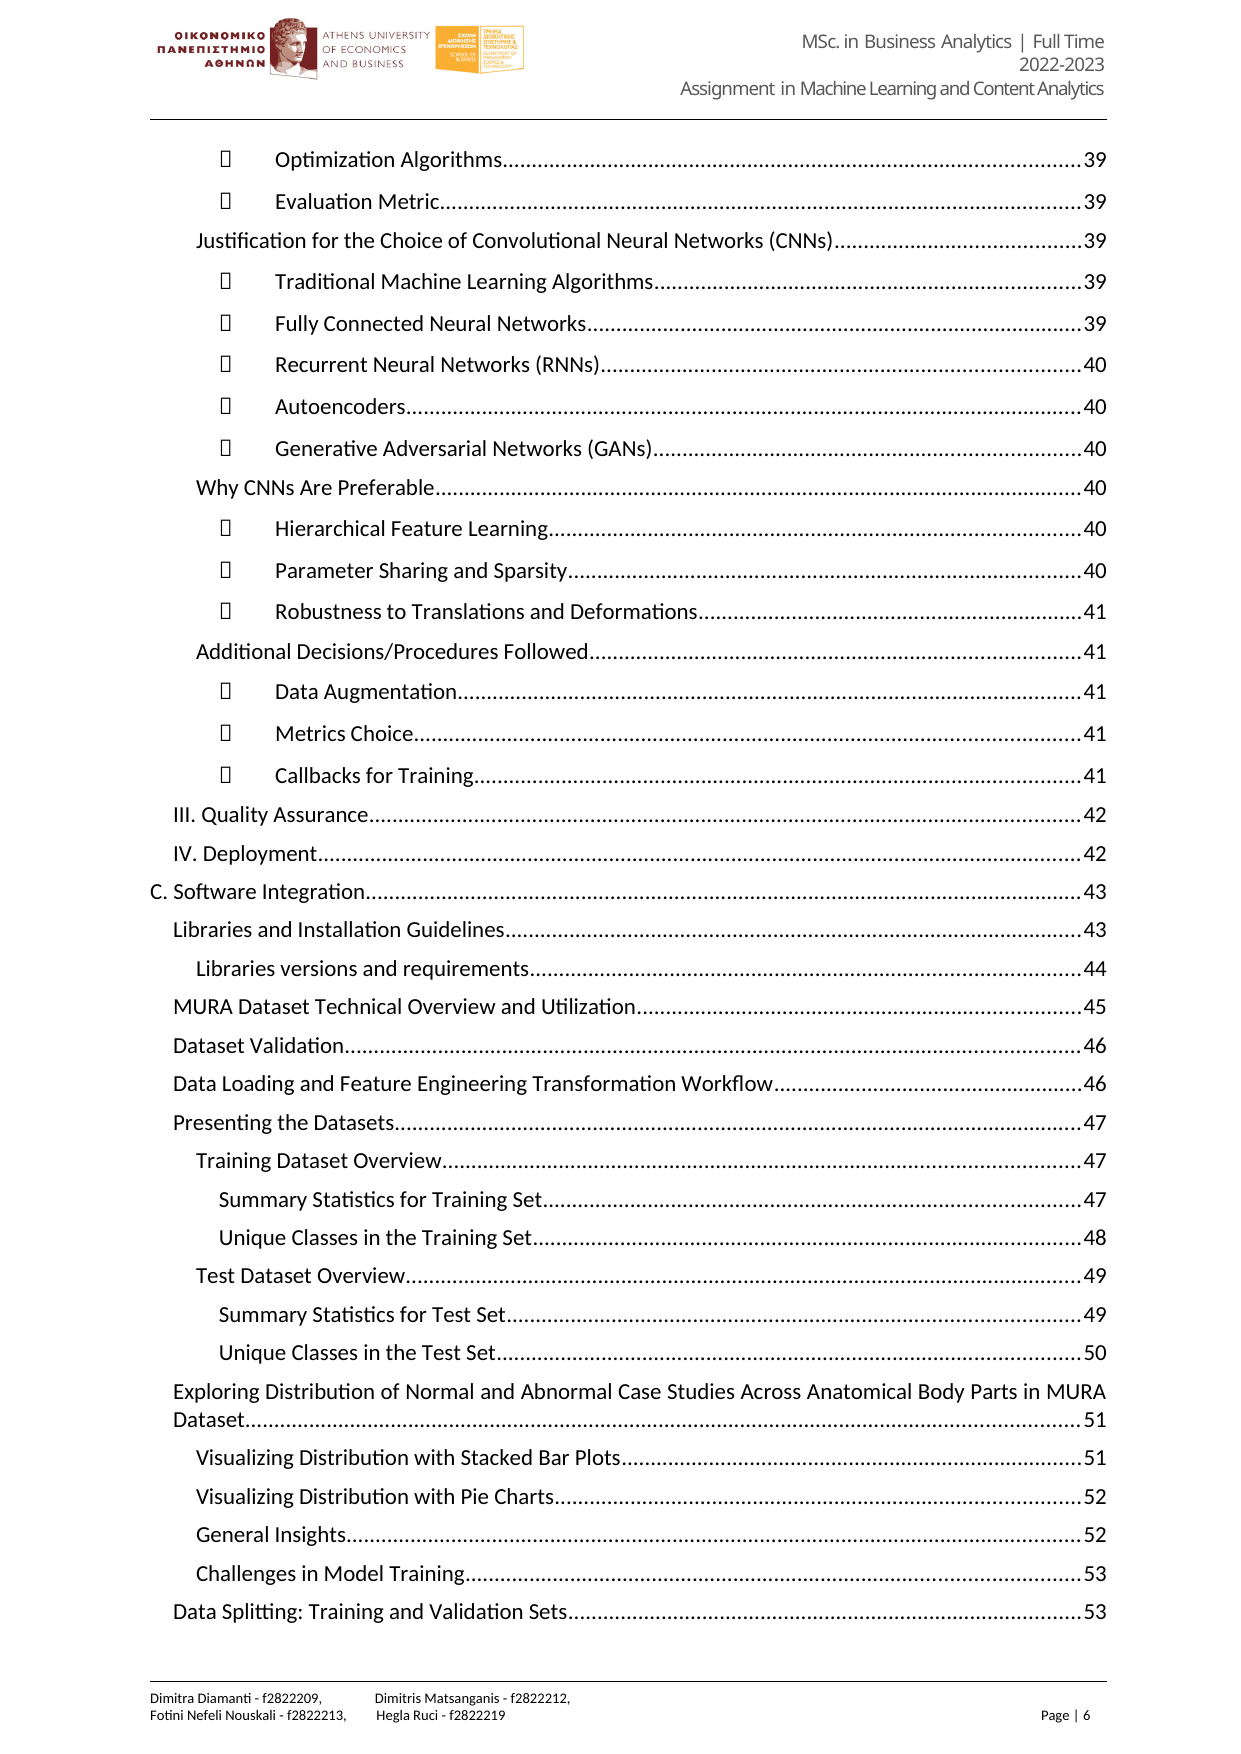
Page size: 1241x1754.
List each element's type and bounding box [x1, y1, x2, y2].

picture [151, 17, 526, 82]
